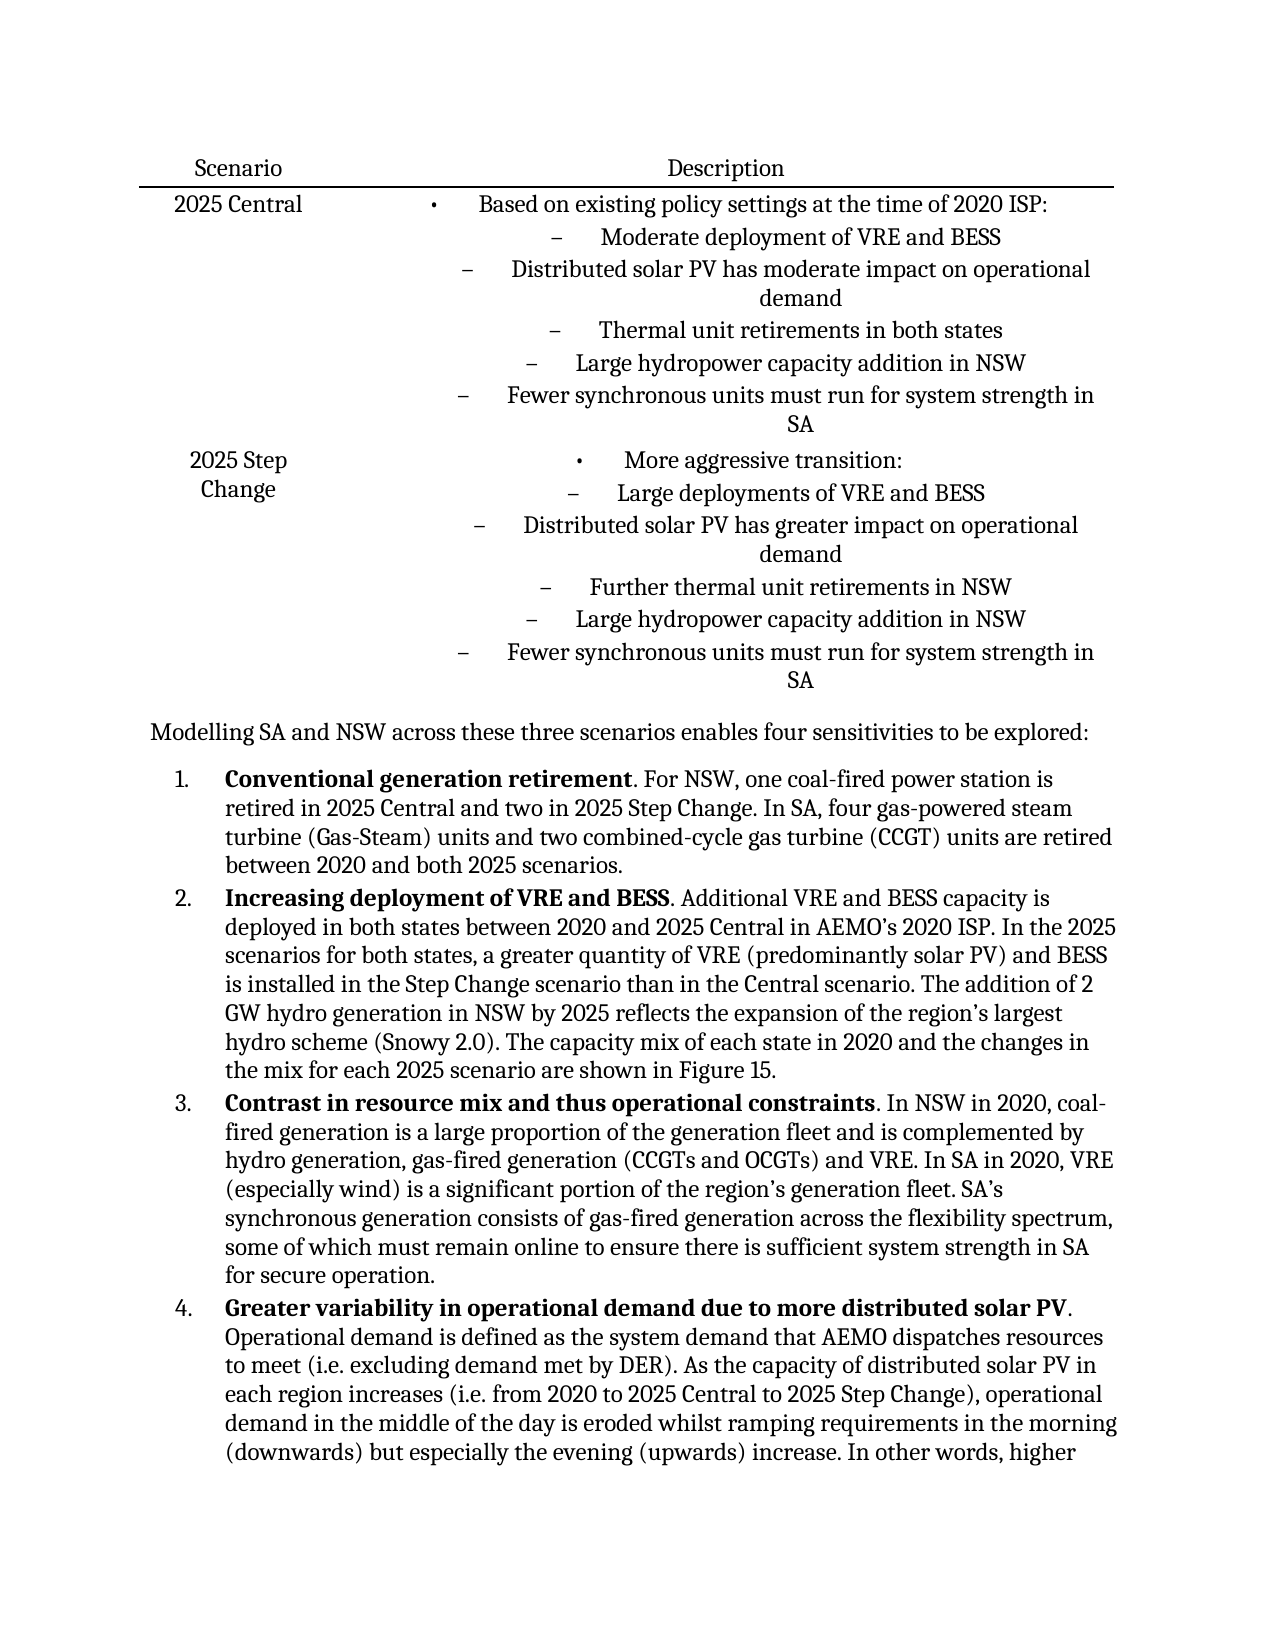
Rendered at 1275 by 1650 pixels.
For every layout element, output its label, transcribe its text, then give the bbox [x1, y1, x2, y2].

table_cell 2025 Central [139, 188, 338, 442]
list Increasing deployment of VRE and BESS. Additional VRE and BESS capacity is deployed in both states between 2020 and 2025 Central in AEMO’s 2020 ISP. In the 2025 scenarios for both states, a greater quantity of VRE (predominantly solar PV) and BESS is installed in the Step Change scenario than in the Central scenario. The addition of 2 GW hydro generation in NSW by 2025 reflects the expansion of the region’s largest hydro scheme (Snowy 2.0). The capacity mix of each state in 2020 and the changes in the mix for each 2025 scenario are shown in Figure 15. [175, 884, 1125, 1085]
table_cell 2025 Step Change [139, 443, 338, 699]
list Conventional generation retirement. For NSW, one coal-fired power station is retired in 2025 Central and two in 2025 Step Change. In SA, four gas-powered steam turbine (Gas-Steam) units and two combined-cycle gas turbine (CCGT) units are retired between 2020 and both 2025 scenarios. [175, 765, 1125, 880]
list Contrast in resource mix and thus operational constraints. In NSW in 2020, coal-fired generation is a large proportion of the generation fleet and is complemented by hydro generation, gas-fired generation (CCGTs and OCGTs) and VRE. In SA in 2020, VRE (especially wind) is a significant portion of the region’s generation fleet. SA’s synchronous generation consists of gas-fired generation across the flexibility spectrum, some of which must remain online to ensure there is sufficient system strength in SA for secure operation. [175, 1089, 1125, 1290]
table_header Scenario [139, 150, 338, 186]
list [175, 1294, 1125, 1466]
table_header Description [338, 150, 1114, 186]
table_cell Based on existing policy settings at the time of 2020 ISP: Moderate deployment of VRE and BESS Distributed solar PV has moderate impact on operational demand Thermal unit retirements in both states Large hydropower capacity addition in NSW Fewer synchronous units must run for system strength in SA [338, 188, 1114, 442]
text Modelling SA and NSW across these three scenarios enables four sensitivities to be explored: [150, 717, 1125, 746]
table_cell More aggressive transition: Large deployments of VRE and BESS Distributed solar PV has greater impact on operational demand Further thermal unit retirements in NSW Large hydropower capacity addition in NSW Fewer synchronous units must run for system strength in SA [338, 443, 1114, 699]
